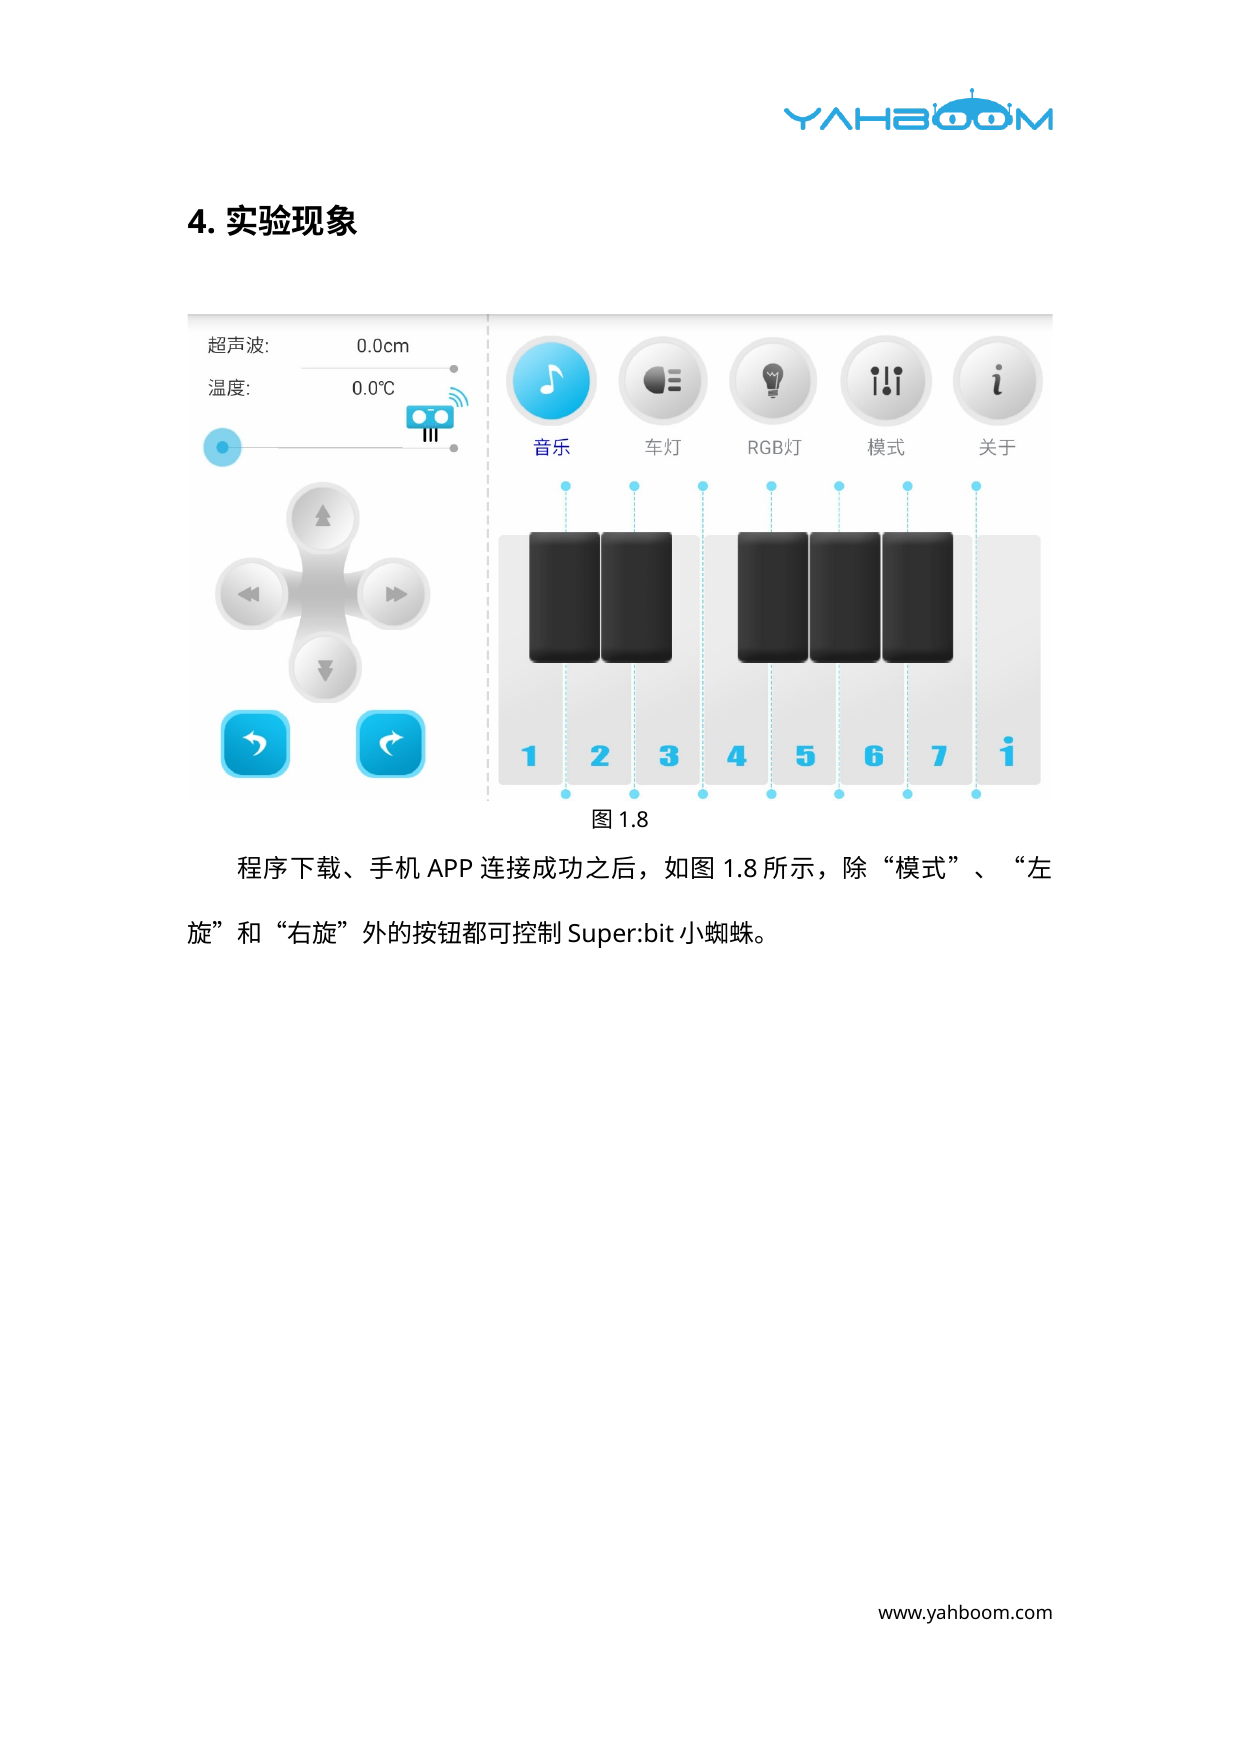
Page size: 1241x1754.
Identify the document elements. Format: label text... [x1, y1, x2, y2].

text 程序下载、手机APP连接成功之后，如图1.8所示，除“模式”、“左旋”和“右旋”外的按钮都可控制Super:bit小蜘蛛。 [187, 834, 1053, 964]
picture [187, 314, 1053, 801]
subtitle 实验现象 [187, 187, 1053, 252]
picture [784, 88, 1053, 130]
text 图1.8 [187, 802, 1053, 834]
